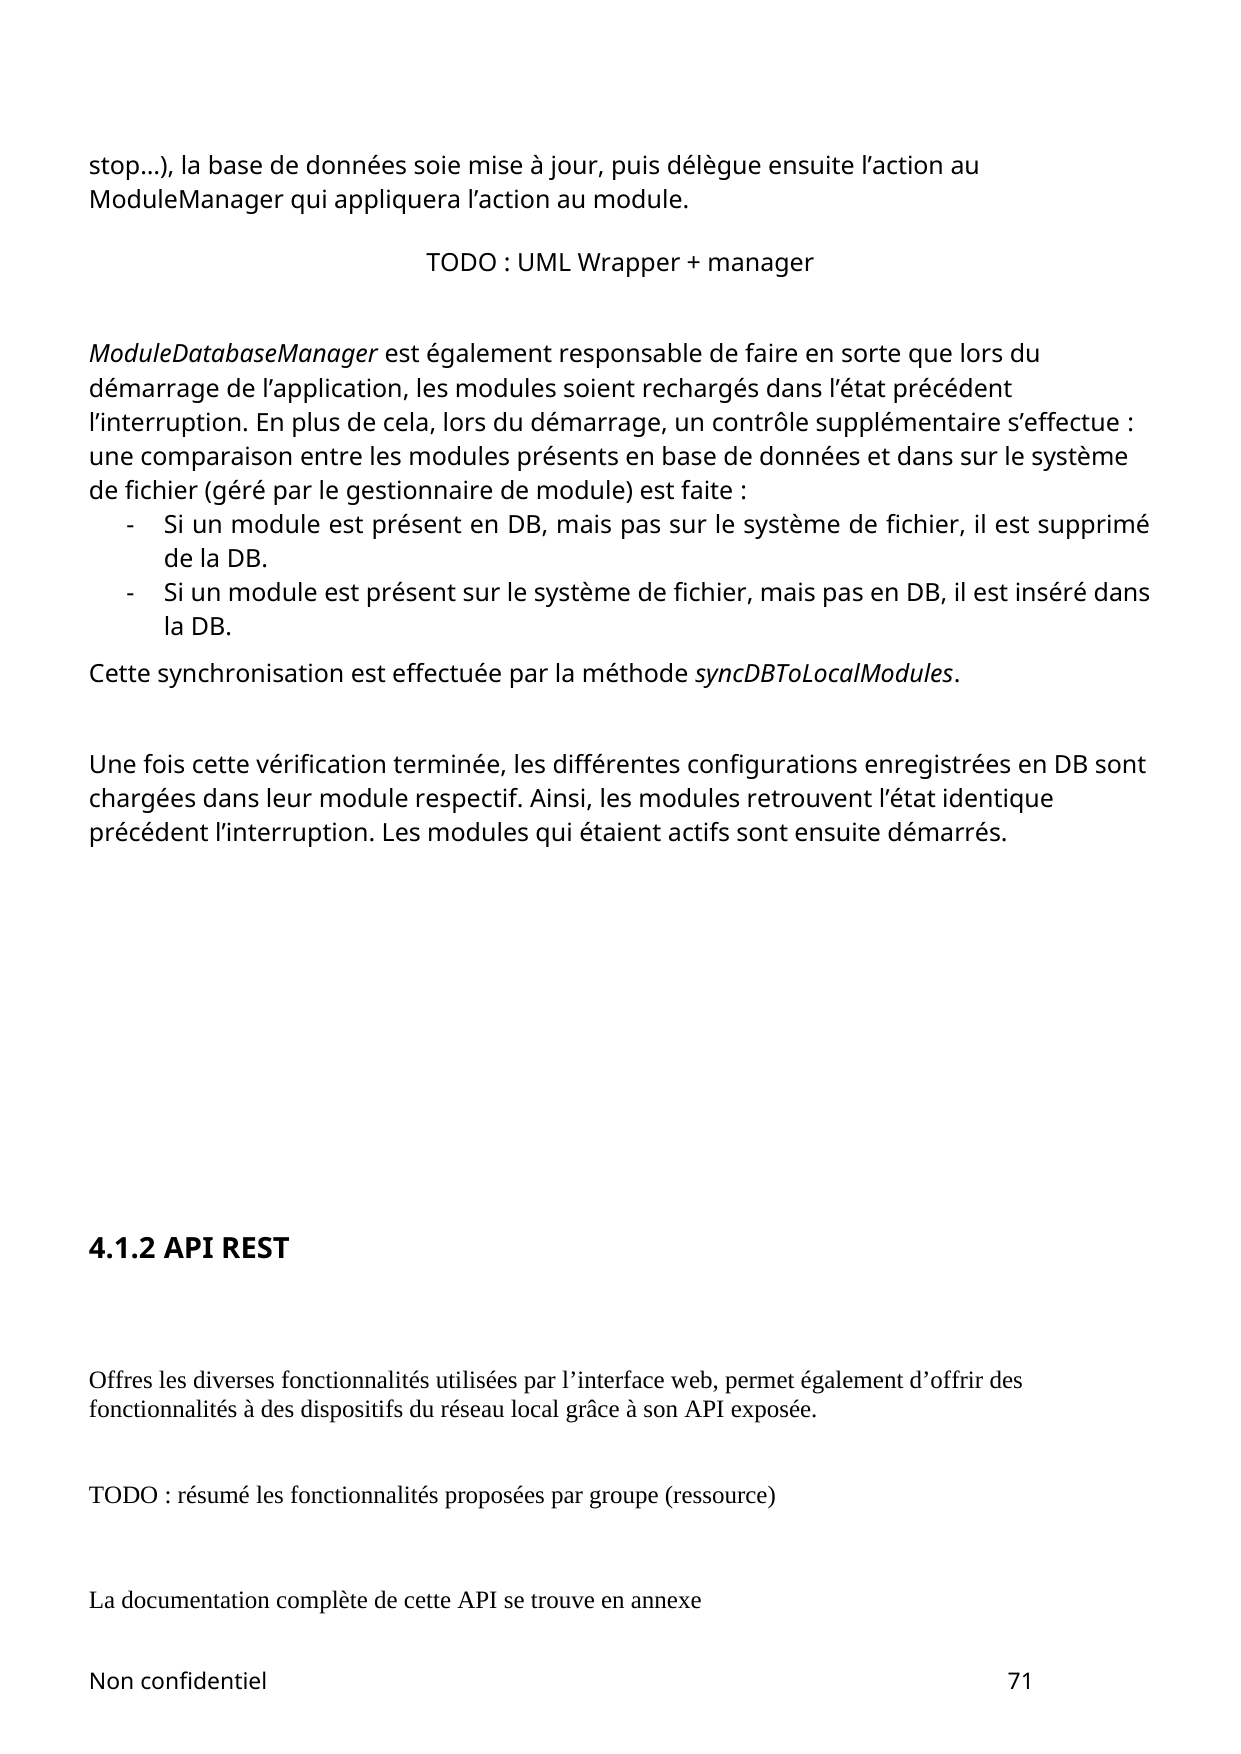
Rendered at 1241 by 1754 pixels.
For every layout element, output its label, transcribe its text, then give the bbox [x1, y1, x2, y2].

text ModuleDatabaseManager est également responsable de faire en sorte que lors du démarrage de l’application, les modules soient rechargés dans l’état précédent l’interruption. En plus de cela, lors du démarrage, un contrôle supplémentaire s’effectue : une comparaison entre les modules présents en base de données et dans sur le système de fichier (géré par le gestionnaire de module) est faite : [89, 336, 1152, 506]
text Offres les diverses fonctionnalités utilisées par l’interface web, permet également d’offrir des fonctionnalités à des dispositifs du réseau local grâce à son API exposée. [89, 1365, 1152, 1423]
text TODO : UML Wrapper + manager [89, 244, 1152, 279]
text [89, 148, 1152, 216]
text Cette synchronisation est effectuée par la méthode syncDBToLocalModules. [89, 655, 1152, 689]
text La documentation complète de cette API se trouve en annexe [89, 1586, 1152, 1614]
text Une fois cette vérification terminée, les différentes configurations enregistrées en DB sont chargées dans leur module respectif. Ainsi, les modules retrouvent l’état identique précédent l’interruption. Les modules qui étaient actifs sont ensuite démarrés. [89, 747, 1152, 849]
subtitle API REST [89, 1227, 1152, 1267]
text TODO : résumé les fonctionnalités proposées par groupe (ressource) [89, 1480, 1152, 1509]
list Si un module est présent sur le système de fichier, mais pas en DB, il est inséré dans la DB. [126, 574, 1152, 643]
list Si un module est présent en DB, mais pas sur le système de fichier, il est supprimé de la DB. [126, 506, 1152, 574]
